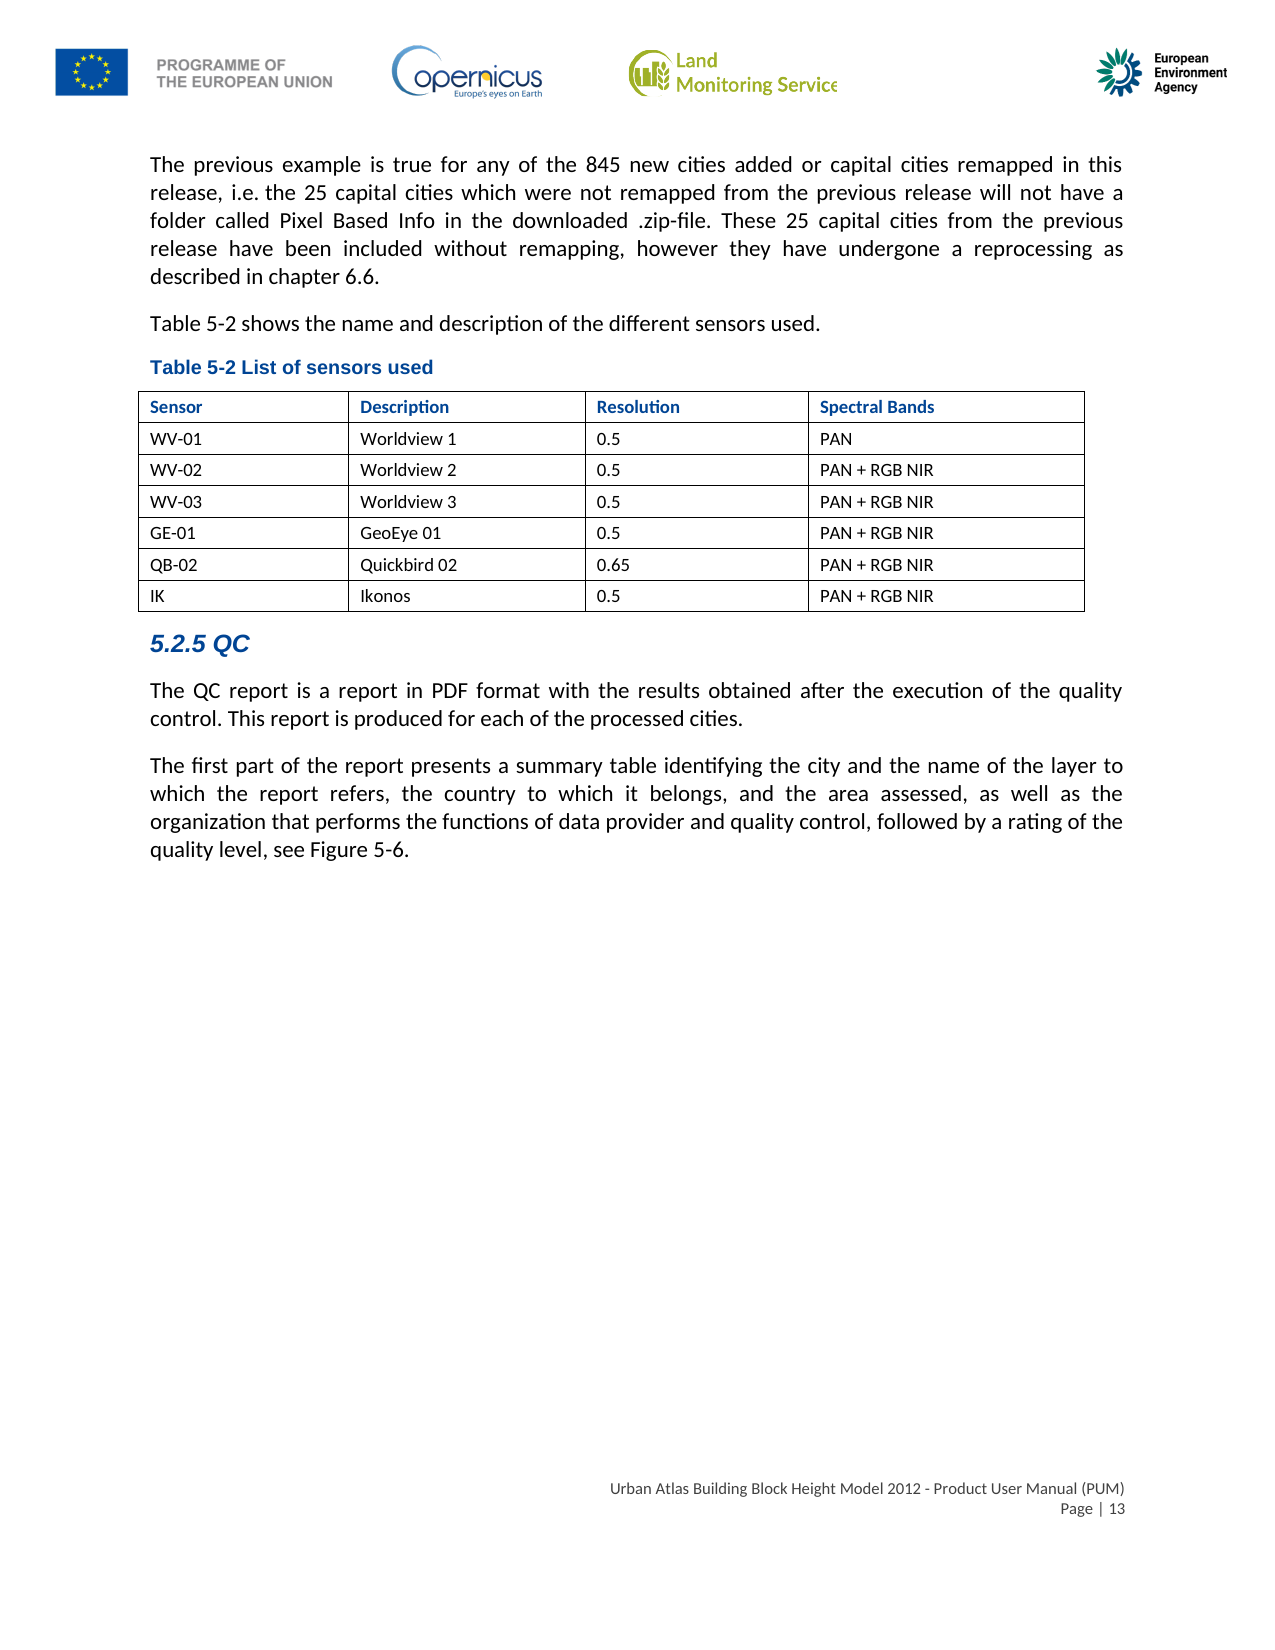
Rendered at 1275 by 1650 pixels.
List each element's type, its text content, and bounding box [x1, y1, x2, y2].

picture [29, 21, 351, 124]
table_cell GeoEye 01 [349, 518, 585, 548]
table_cell 0.5 [586, 518, 808, 548]
table_cell 0.5 [586, 423, 808, 454]
table_cell PAN + RGB NIR [809, 518, 1084, 548]
table_cell Worldview 3 [349, 486, 585, 517]
table_cell GE-01 [139, 518, 348, 548]
table_header Sensor [139, 392, 348, 422]
table_header Description [349, 392, 585, 422]
table_cell Ikonos [349, 581, 585, 611]
table_cell IK [139, 581, 348, 611]
table_cell Quickbird 02 [349, 549, 585, 579]
table_cell QB-02 [139, 549, 348, 579]
table_cell 0.5 [586, 455, 808, 485]
table_cell 0.5 [586, 581, 808, 611]
picture [628, 50, 837, 97]
text The previous example is true for any of the 845 new cities added or capital cities remapped in this release, i.e. the 25 capital cities which were not remapped from the previous release will not have a folder called Pixel Based Info in the downloaded .zip-file. These 25 capital cities from the previous release have been included without remapping, however they have undergone a reprocessing as described in chapter 6.6. [150, 150, 1125, 290]
table_cell 0.65 [586, 549, 808, 579]
table_header Resolution [586, 392, 808, 422]
table_cell PAN + RGB NIR [809, 486, 1084, 517]
table_header Spectral Bands [809, 392, 1084, 422]
subtitle 5.2.5 QC [150, 629, 1125, 657]
text The QC report is a report in PDF format with the results obtained after the execution of the quality control. This report is produced for each of the processed cities. [150, 676, 1125, 732]
table_cell PAN + RGB NIR [809, 455, 1084, 485]
table_cell 0.5 [586, 486, 808, 517]
text The first part of the report presents a summary table identifying the city and the name of the layer to which the report refers, the country to which it belongs, and the area assessed, as well as the organization that performs the functions of data provider and quality control, followed by a rating of the quality level, see Figure 5‑6. [150, 751, 1125, 863]
picture [1094, 46, 1228, 97]
table_cell PAN + RGB NIR [809, 549, 1084, 579]
table_cell PAN [809, 423, 1084, 454]
table_cell Worldview 2 [349, 455, 585, 485]
table_cell WV-01 [139, 423, 348, 454]
text Table 5‑2 shows the name and description of the different sensors used. [150, 309, 1125, 337]
text Table 5‑2 List of sensors used [150, 356, 1125, 378]
picture [371, 15, 560, 130]
table_cell WV-03 [139, 486, 348, 517]
table_cell WV-02 [139, 455, 348, 485]
table_cell PAN + RGB NIR [809, 581, 1084, 611]
table_cell Worldview 1 [349, 423, 585, 454]
